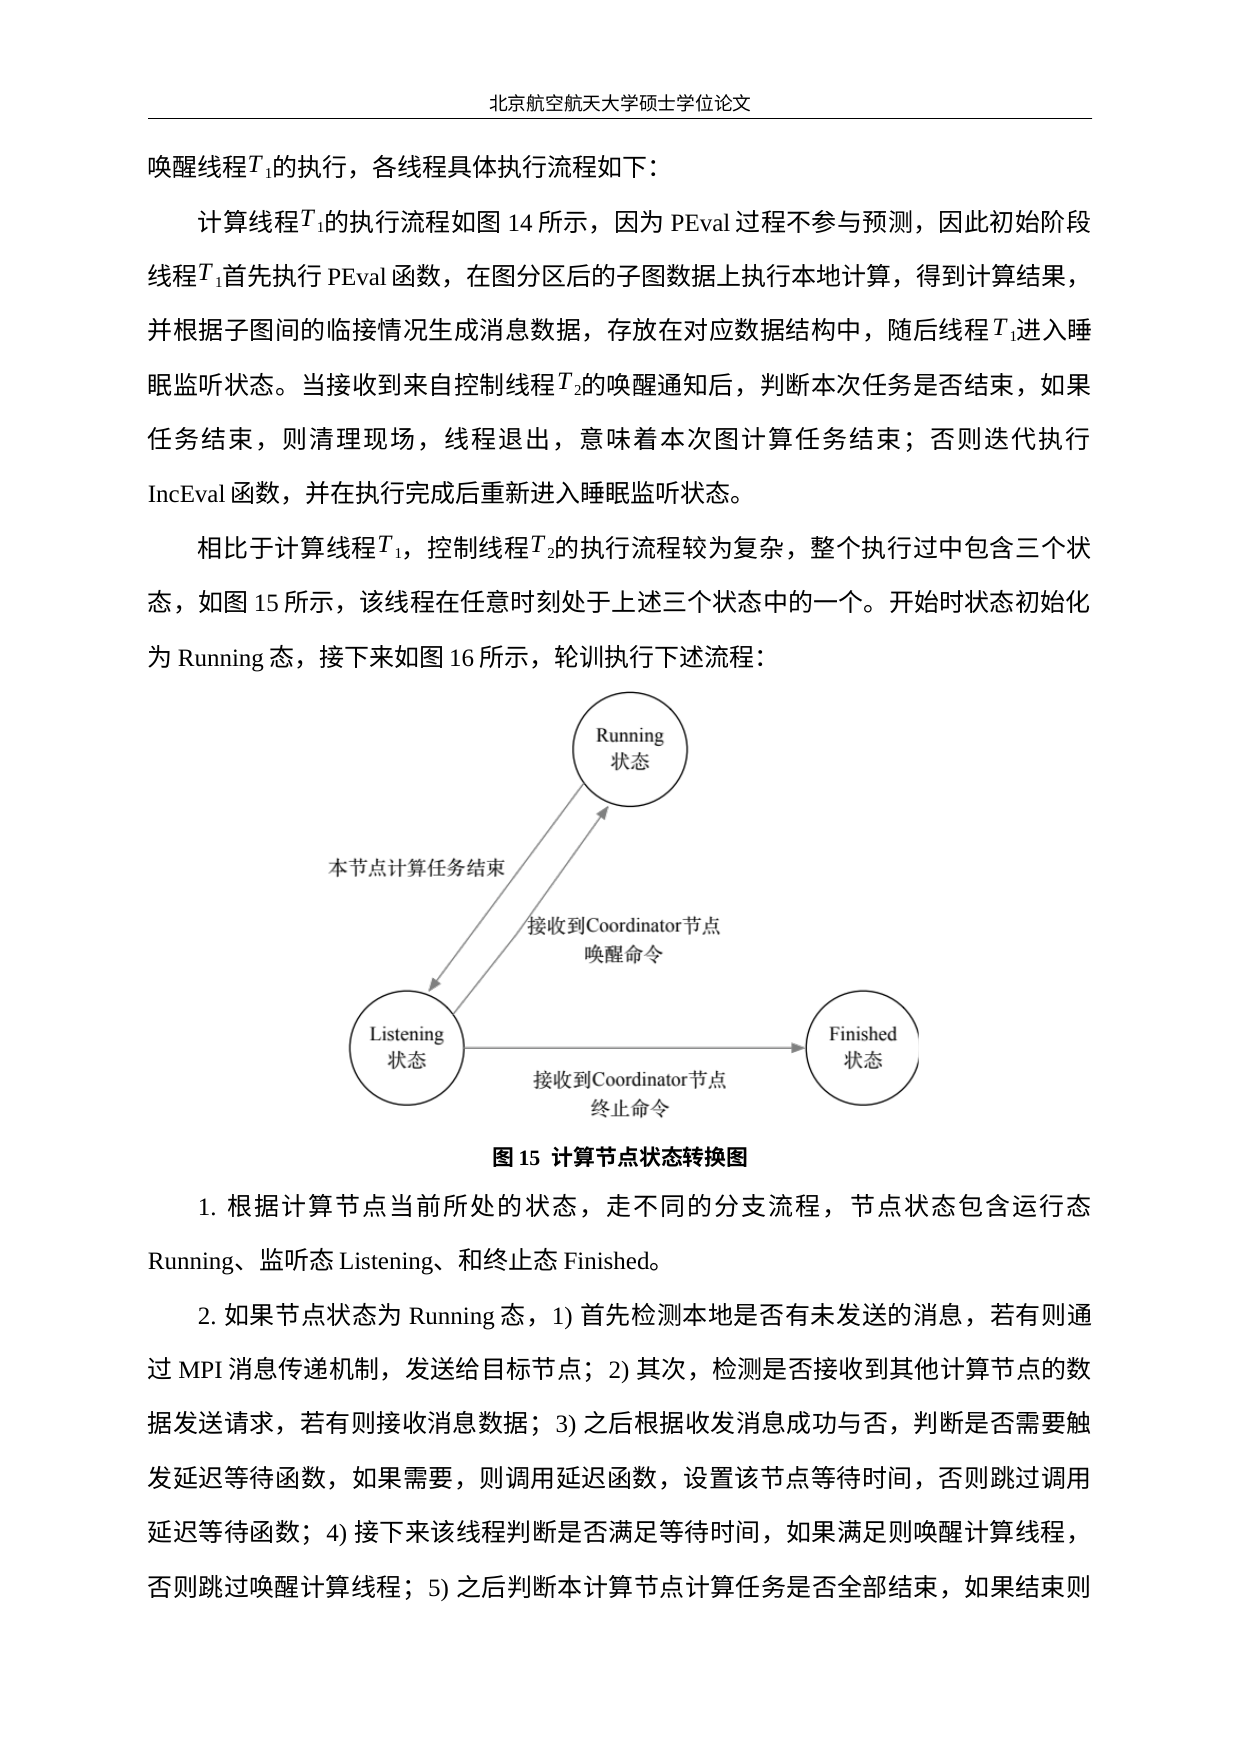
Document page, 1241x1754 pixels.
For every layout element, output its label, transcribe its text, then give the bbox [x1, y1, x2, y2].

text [148, 148, 1092, 184]
text 图15 计算节点状态转换图 [148, 1142, 1092, 1172]
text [148, 1295, 1092, 1603]
text 相比于计算线程，控制线程的执行流程较为复杂，整个执行过中包含三个状态，如图15所示，该线程在任意时刻处于上述三个状态中的一个。开始时状态初始化为Running态，接下来如图16所示，轮训执行下述流程： [148, 528, 1092, 673]
text 1. 根据计算节点当前所处的状态，走不同的分支流程，节点状态包含运行态Running、监听态Listening、和终止态Finished。 [148, 1186, 1092, 1277]
text 计算线程的执行流程如图14所示，因为PEval过程不参与预测，因此初始阶段线程首先执行PEval函数，在图分区后的子图数据上执行本地计算，得到计算结果，并根据子图间的临接情况生成消息数据，存放在对应数据结构中，随后线程进入睡眠监听状态。当接收到来自控制线程的唤醒通知后，判断本次任务是否结束，如果任务结束，则清理现场，线程退出，意味着本次图计算任务结束；否则迭代执行IncEval函数，并在执行完成后重新进入睡眠监听状态。 [148, 202, 1092, 510]
